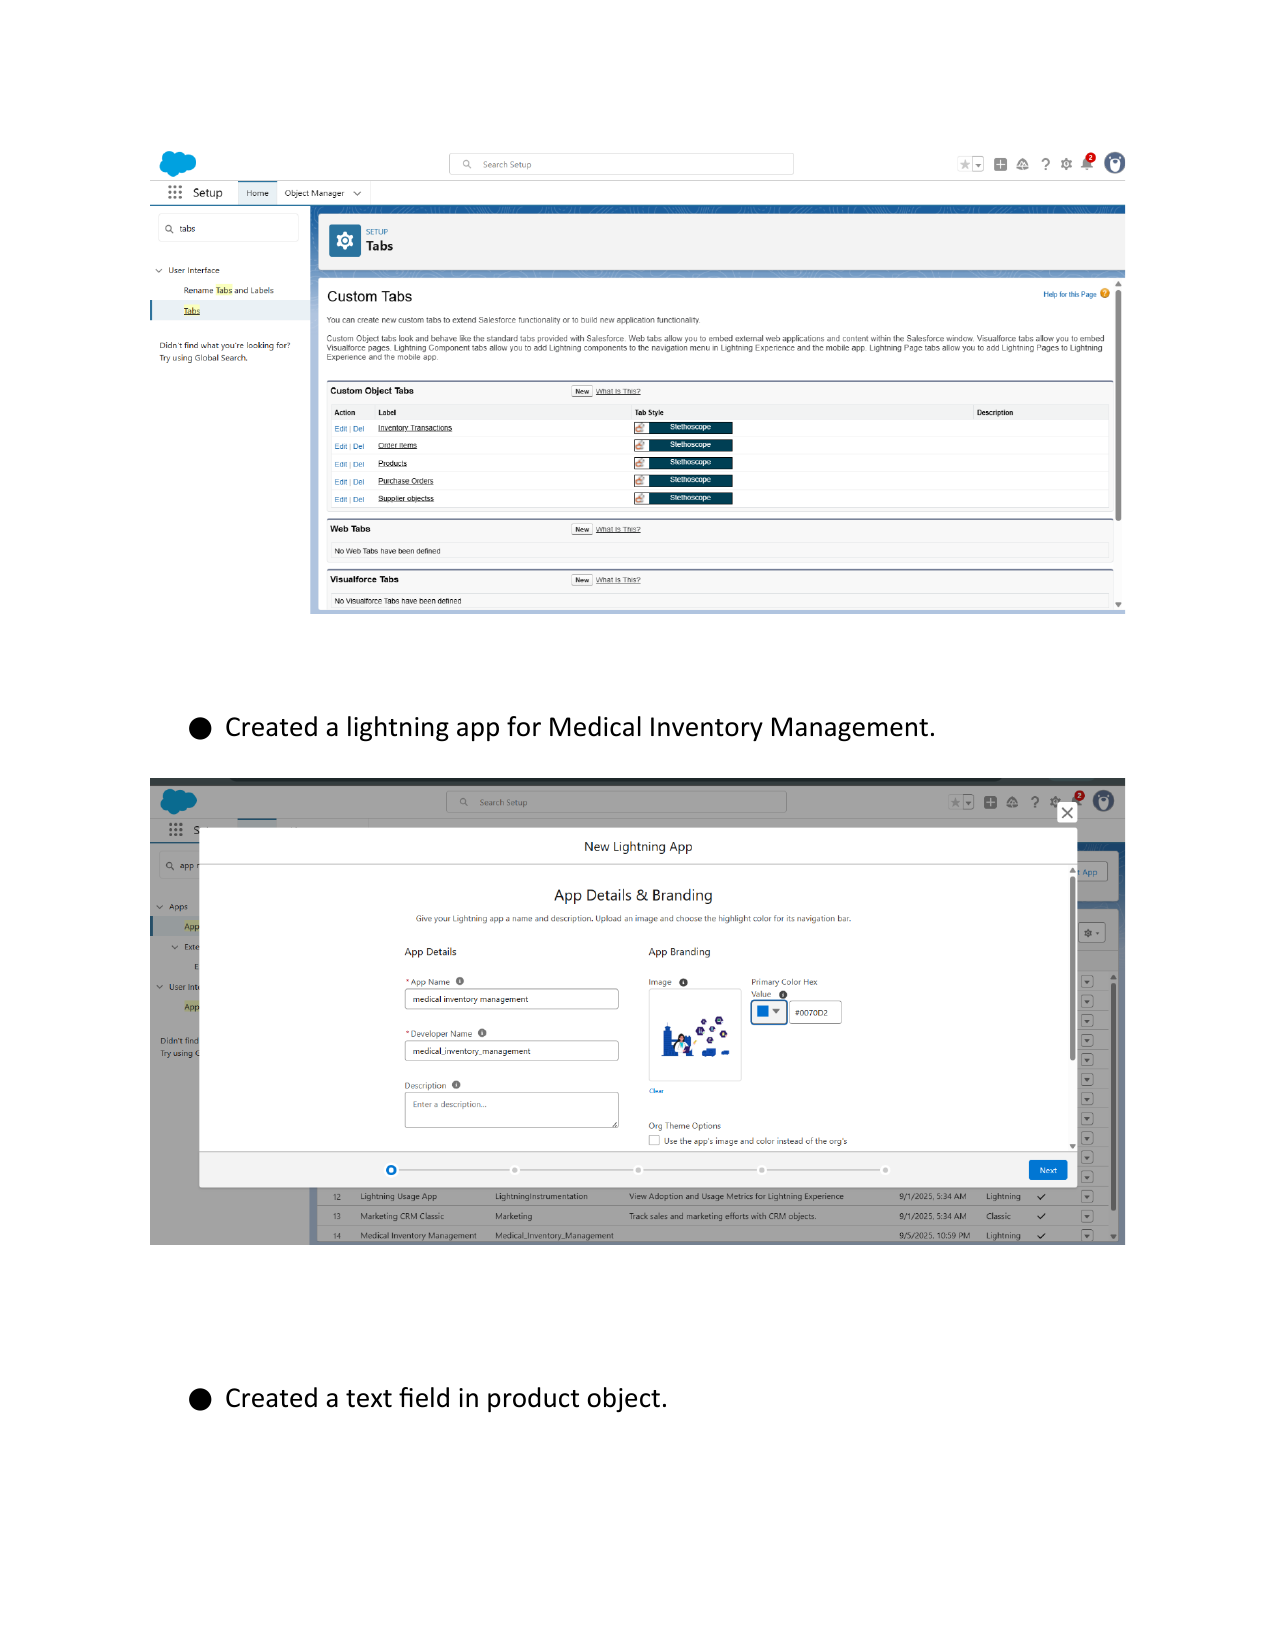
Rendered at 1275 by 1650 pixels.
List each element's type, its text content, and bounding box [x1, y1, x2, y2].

picture [150, 778, 1125, 1245]
list Created a lightning app for Medical Inventory Management. [187, 693, 1125, 753]
picture [150, 150, 1125, 614]
list Created a text field in product object. [187, 1364, 1125, 1424]
